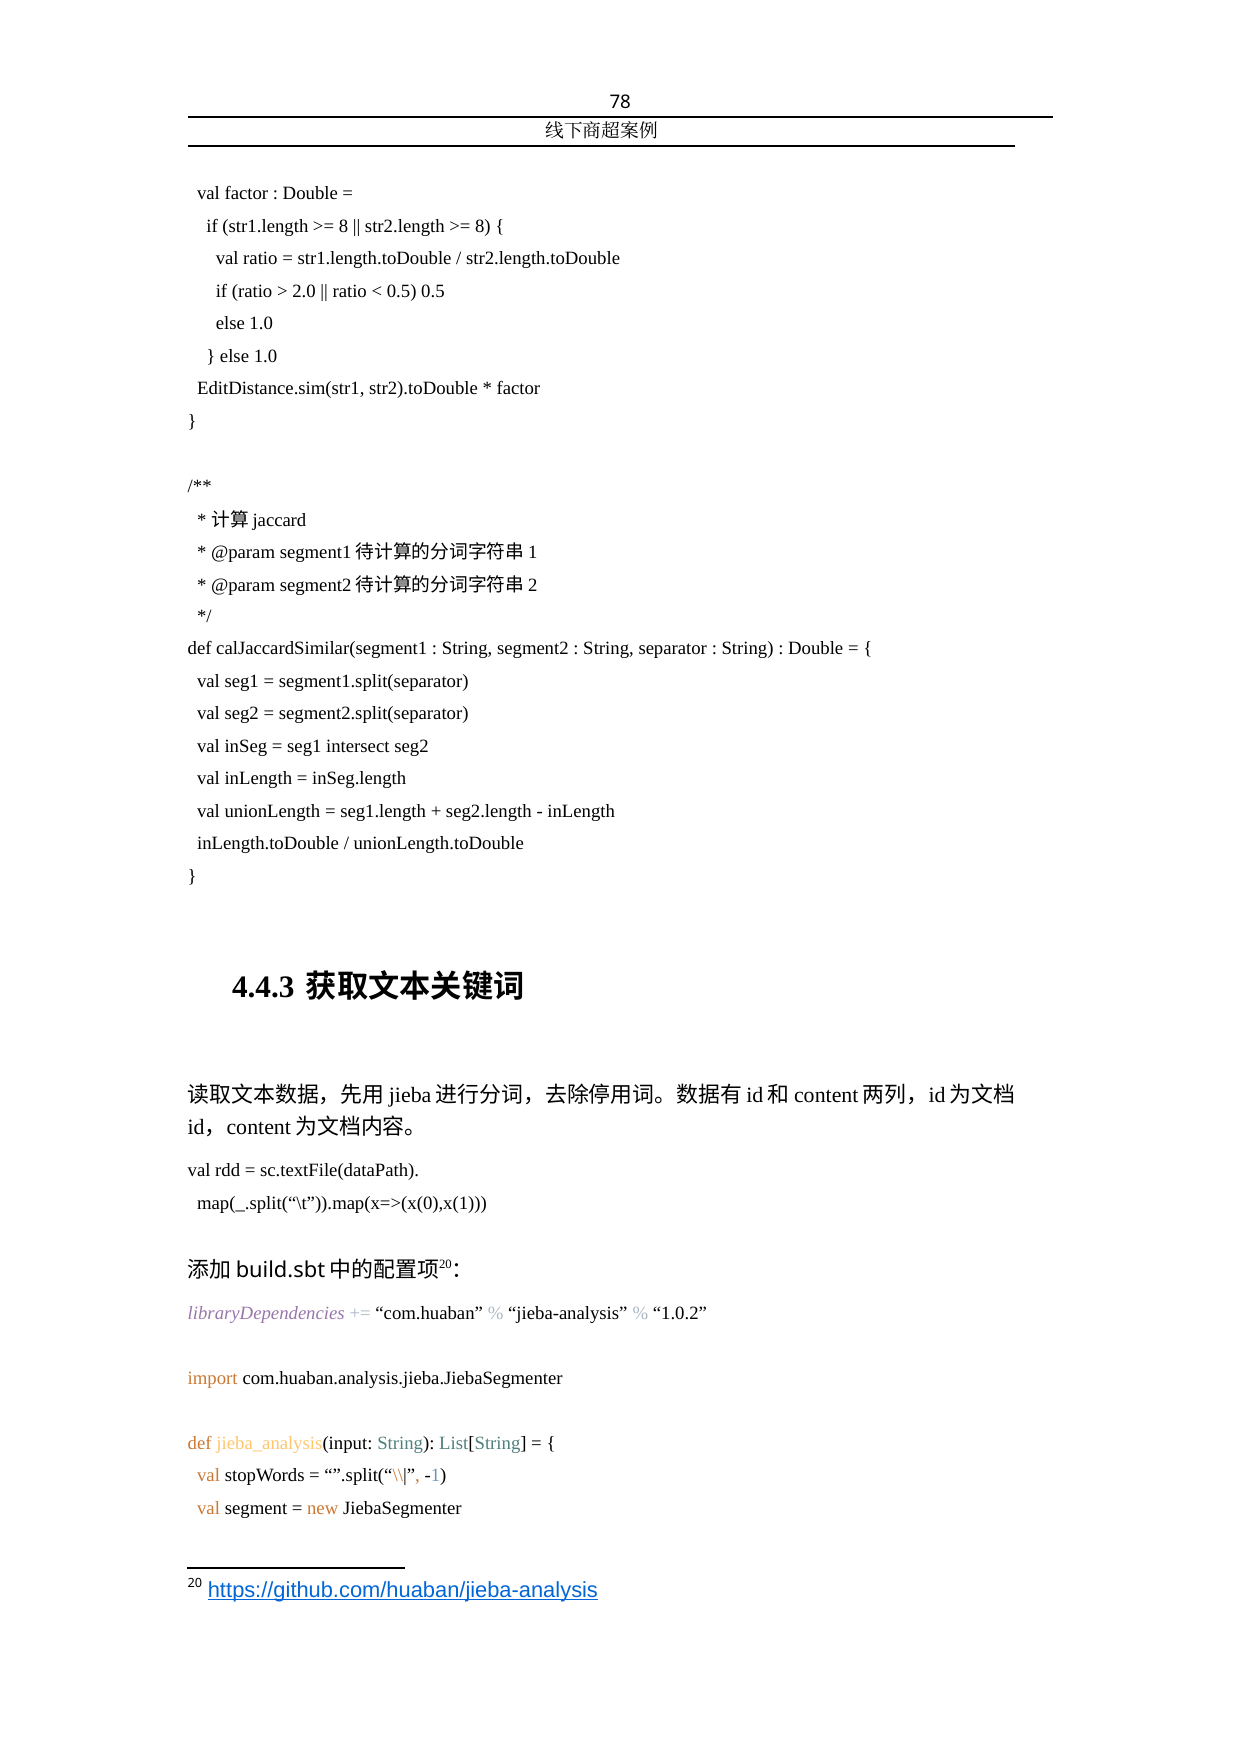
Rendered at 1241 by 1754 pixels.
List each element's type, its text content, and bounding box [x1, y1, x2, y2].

text 添加build.sbt中的配置项： [187, 1251, 1053, 1284]
subtitle 获取文本关键词 [232, 951, 1053, 1016]
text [187, 177, 1053, 892]
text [187, 1329, 1053, 1524]
text libraryDependencies += “com.huaban” % “jieba-analysis” % “1.0.2” [187, 1296, 1053, 1329]
text val rdd = sc.textFile(dataPath). map(_.split(“\t”)).map(x=>(x(0),x(1))) [187, 1154, 1053, 1251]
text 读取文本数据，先用jieba进行分词，去除停用词。数据有id和content两列，id为文档id，content为文档内容。 [187, 1076, 1053, 1141]
